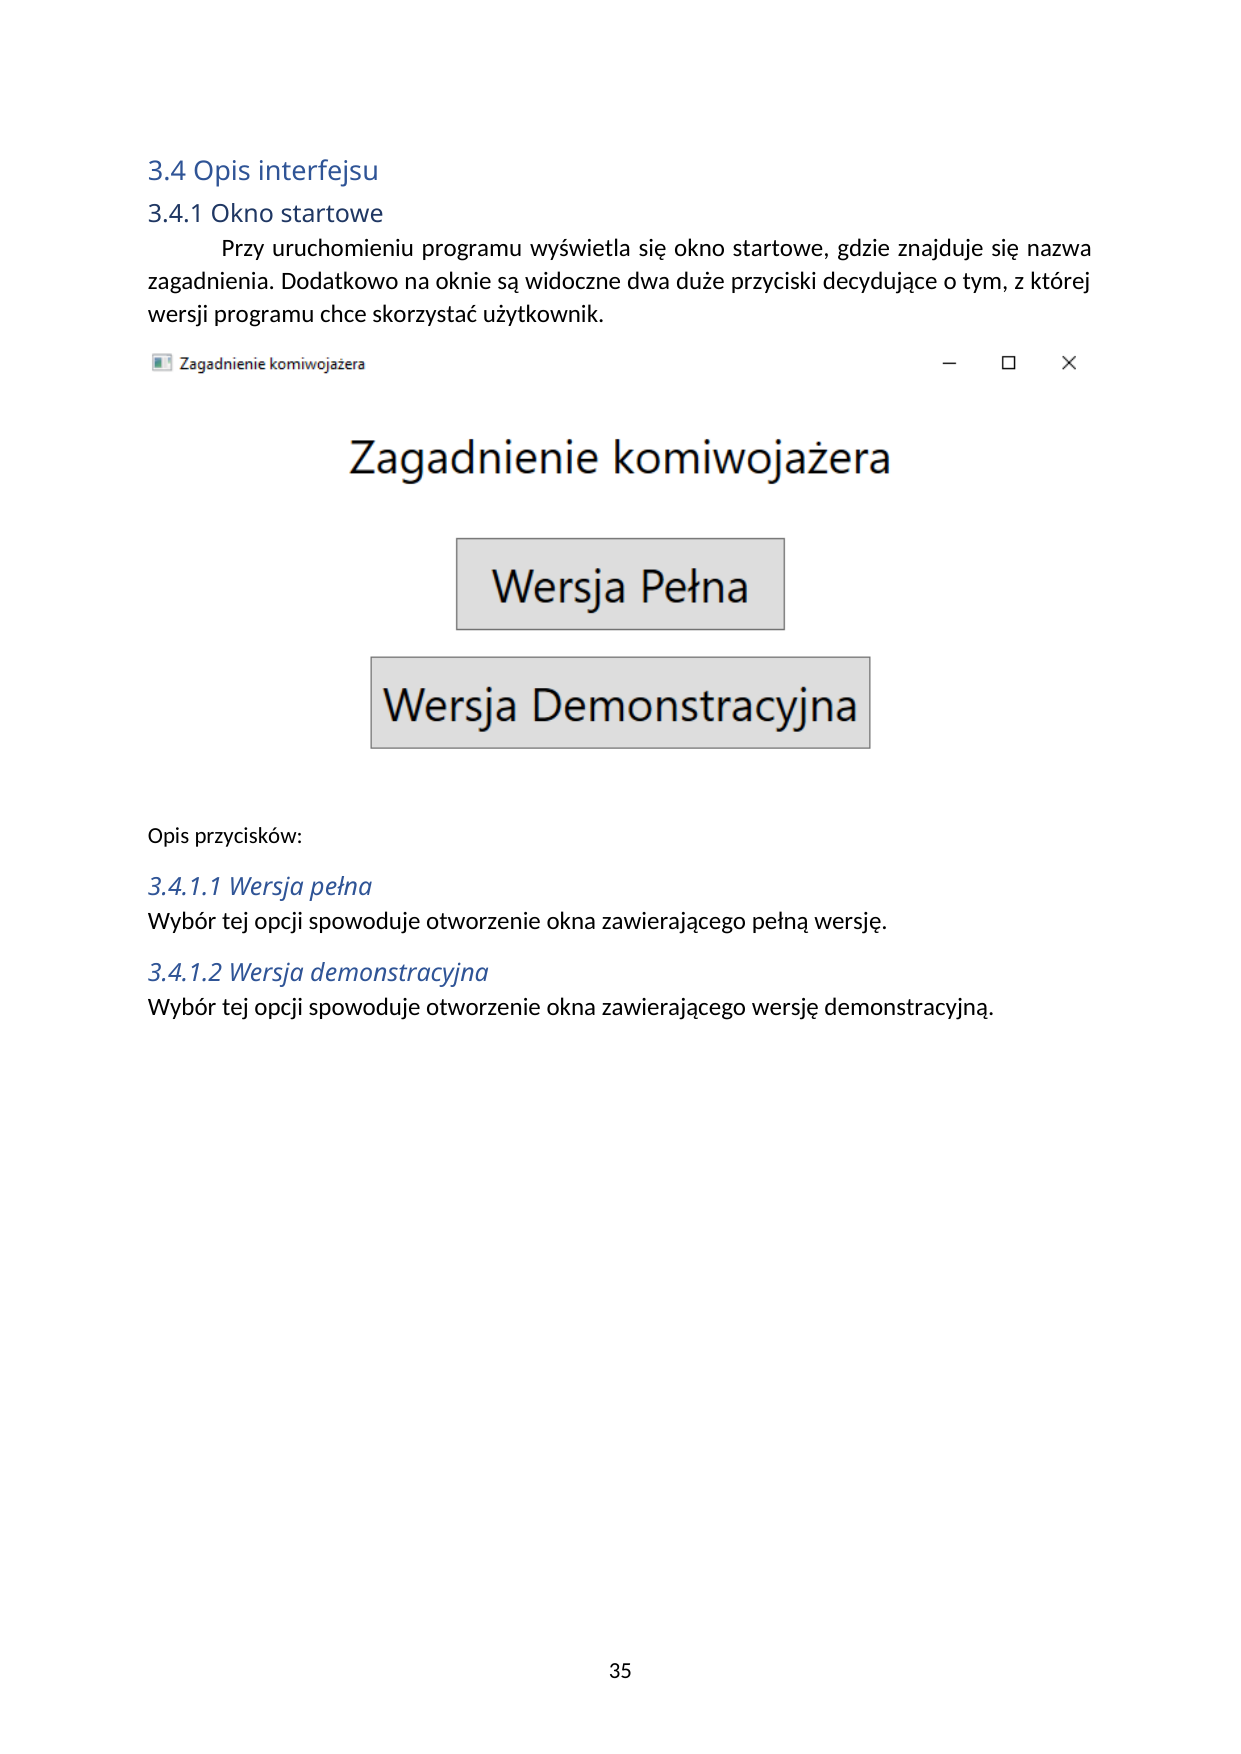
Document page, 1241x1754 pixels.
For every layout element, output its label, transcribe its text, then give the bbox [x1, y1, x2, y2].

text Opis przycisków: [148, 822, 1093, 849]
subtitle 3.4.1.2 Wersja demonstracyjna [148, 955, 1093, 989]
text Wybór tej opcji spowoduje otworzenie okna zawierającego wersję demonstracyjną. [148, 992, 1093, 1022]
subtitle 3.4 Opis interfejsu [148, 152, 1093, 189]
text Przy uruchomieniu programu wyświetla się okno startowe, gdzie znajduje się nazwa zagadnienia. Dodatkowo na oknie są widoczne dwa duże przyciski decydujące o tym, z której wersji programu chce skorzystać użytkownik. [148, 232, 1093, 329]
text Wybór tej opcji spowoduje otworzenie okna zawierającego pełną wersję. [148, 905, 1093, 936]
subtitle 3.4.1.1 Wersja pełna [148, 868, 1093, 902]
picture [147, 347, 1093, 803]
subtitle 3.4.1 Okno startowe [148, 196, 1093, 230]
